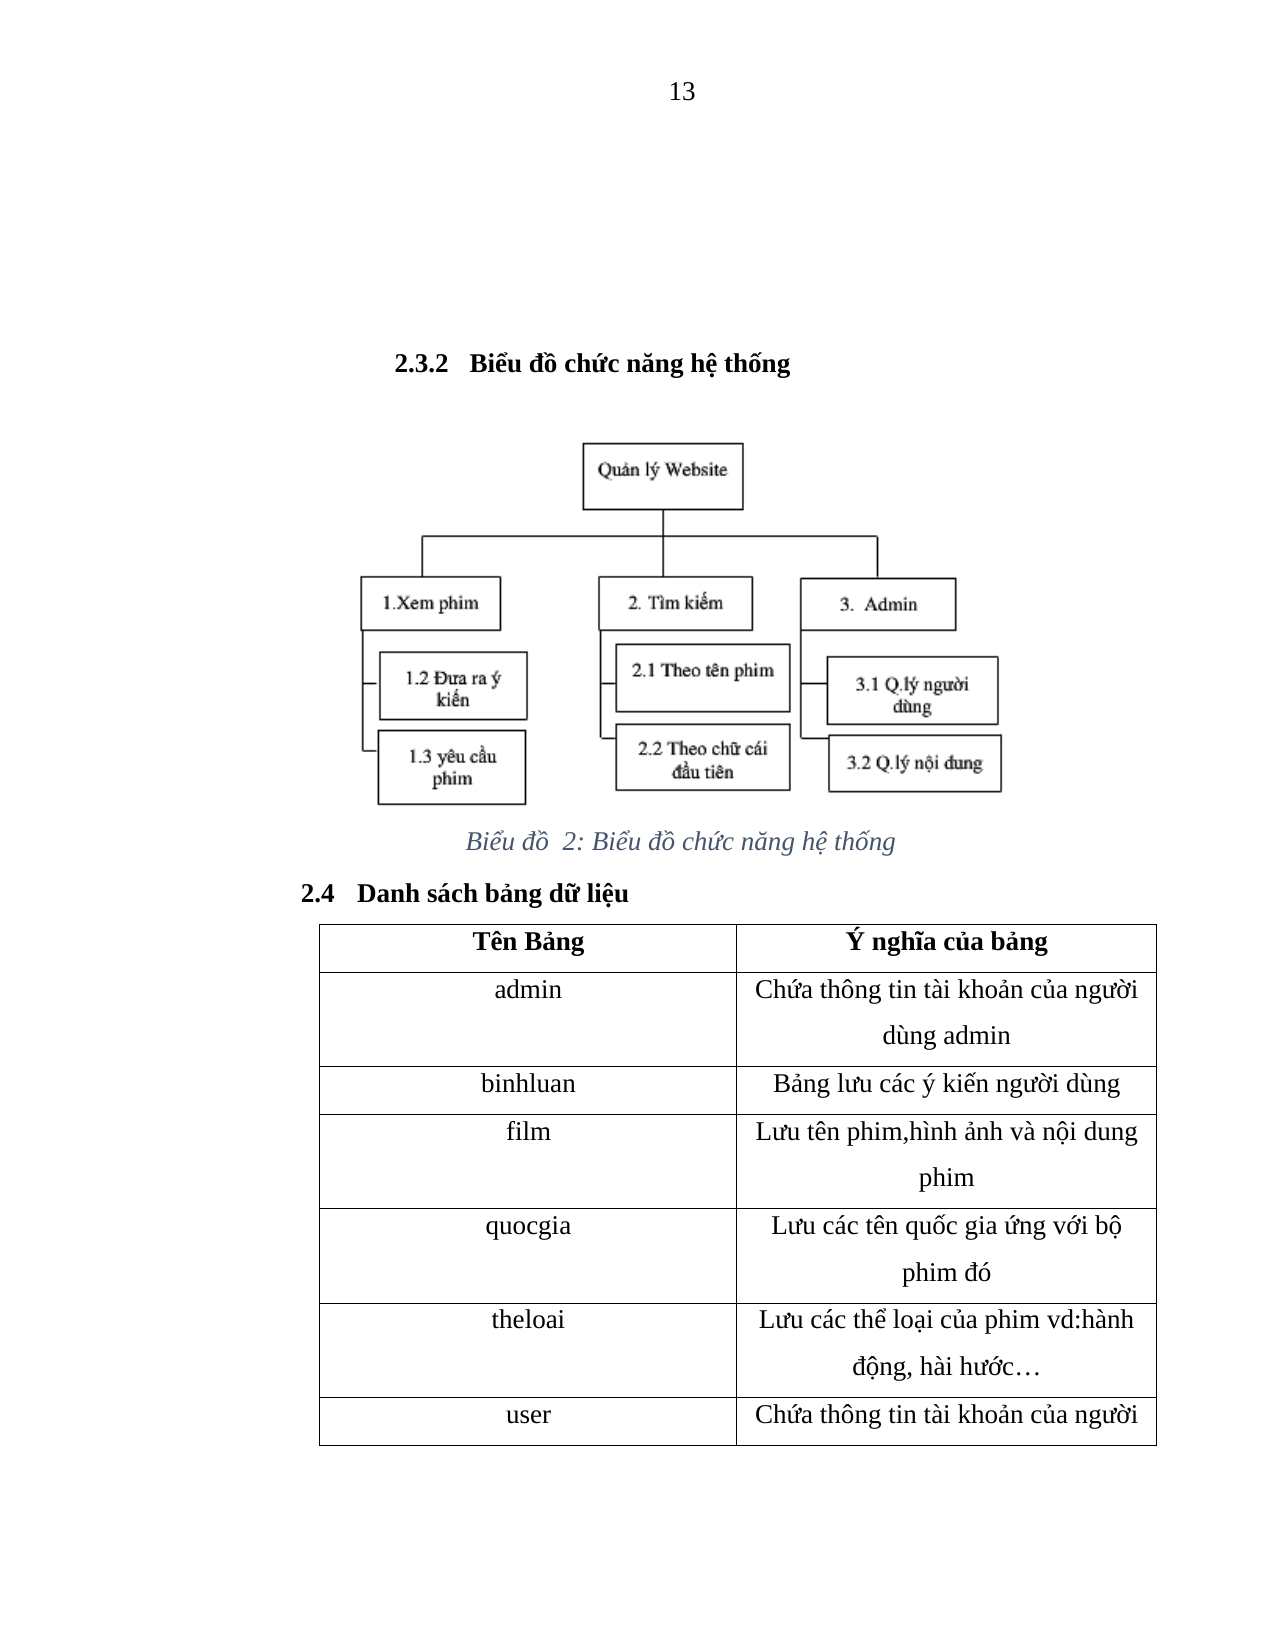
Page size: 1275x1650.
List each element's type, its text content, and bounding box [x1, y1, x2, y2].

table_cell theloai [320, 1304, 736, 1397]
picture [356, 393, 1010, 810]
text Biểu đồ 2: Biểu đồ chức năng hệ thống [207, 825, 1157, 856]
list Danh sách bảng dữ liệu [301, 877, 1157, 908]
table_cell film [320, 1115, 736, 1208]
table_cell Lưu các thể loại của phim vd:hành động, hài hước… [737, 1304, 1156, 1397]
list Biểu đồ chức năng hệ thống [394, 347, 1157, 378]
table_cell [737, 1398, 1156, 1444]
table_cell Lưu các tên quốc gia ứng với bộ phim đó [737, 1209, 1156, 1302]
table_cell Lưu tên phim,hình ảnh và nội dung phim [737, 1115, 1156, 1208]
table_cell quocgia [320, 1209, 736, 1302]
table_cell Bảng lưu các ý kiến người dùng [737, 1067, 1156, 1114]
table_cell Chứa thông tin tài khoản của người dùng admin [737, 973, 1156, 1066]
table_header Tên Bảng [320, 925, 736, 972]
table_cell binhluan [320, 1067, 736, 1114]
table_cell admin [320, 973, 736, 1066]
table_cell user [320, 1398, 736, 1444]
table_header Ý nghĩa của bảng [737, 925, 1156, 972]
